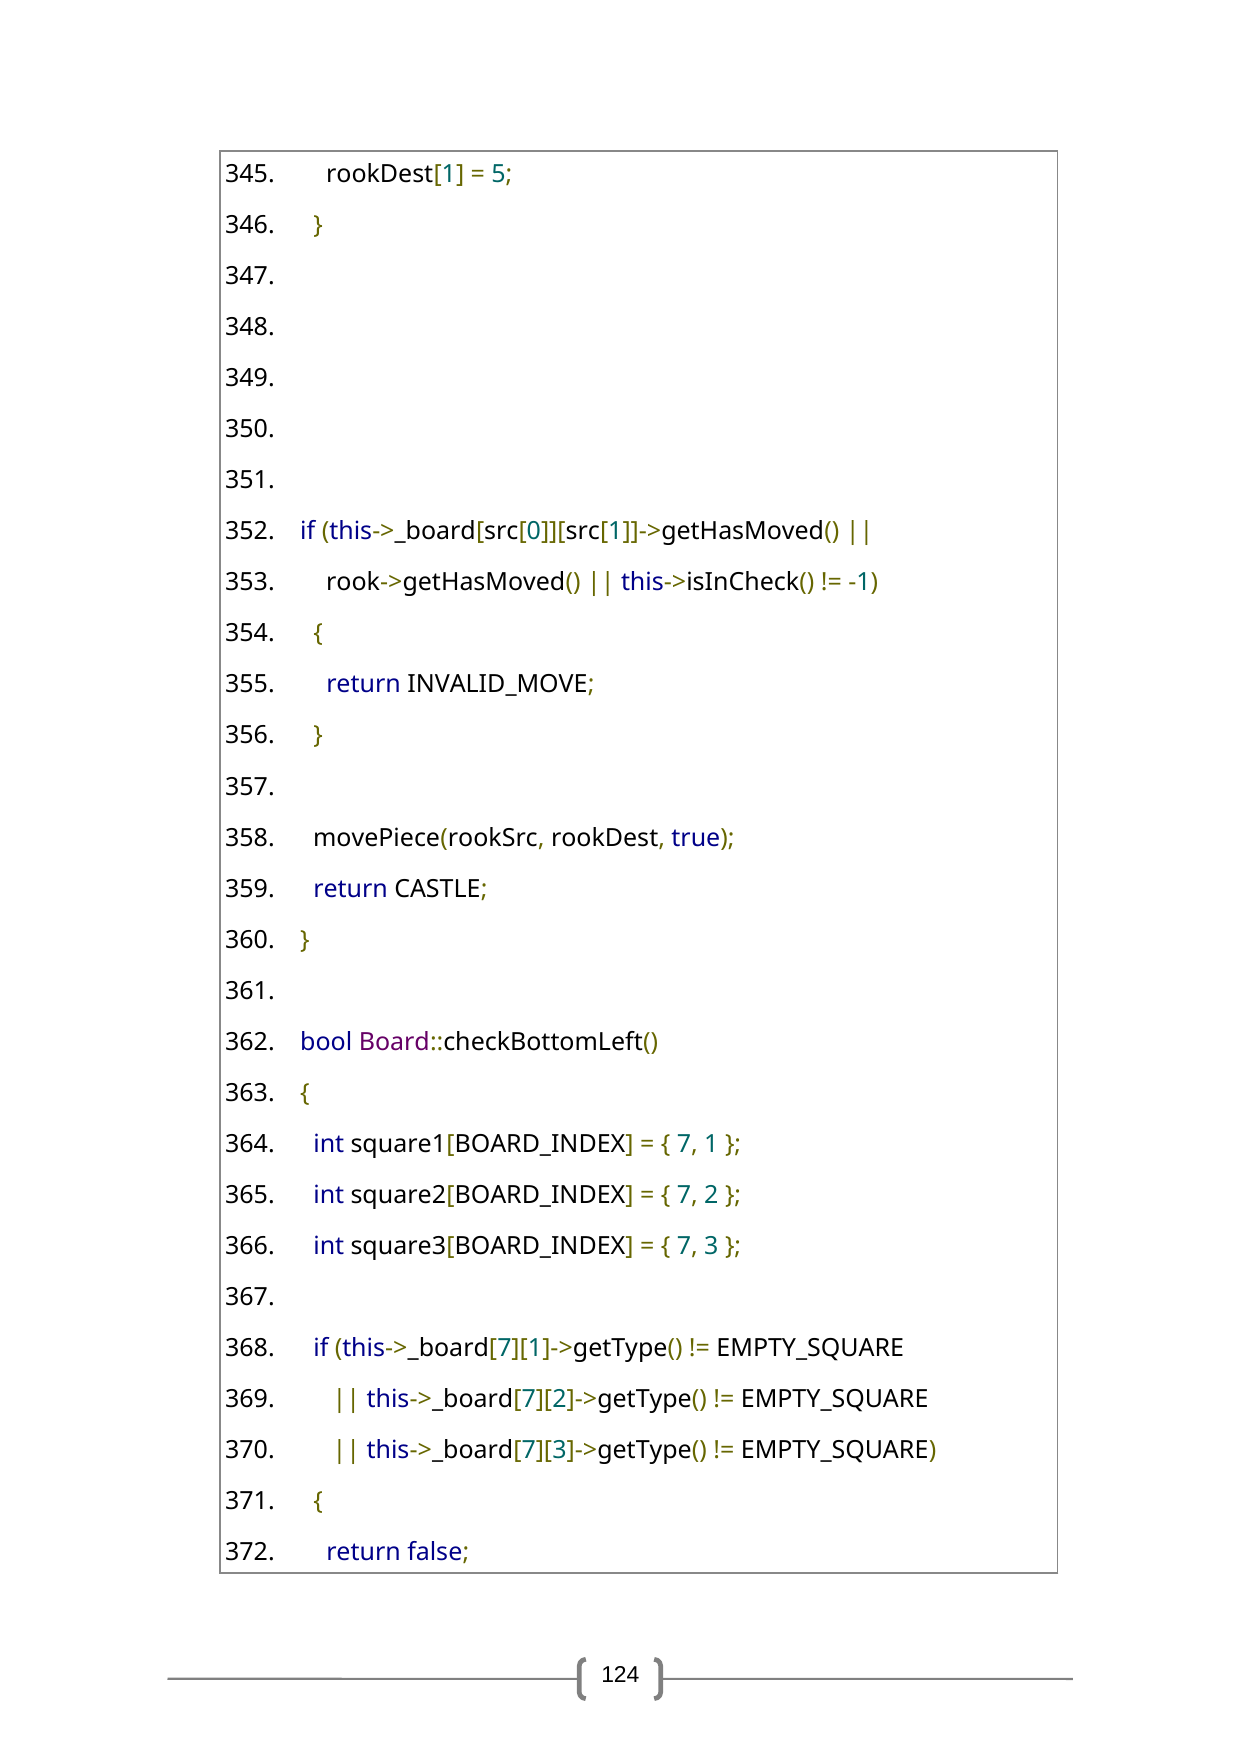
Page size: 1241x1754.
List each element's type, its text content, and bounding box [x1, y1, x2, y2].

list movePiece(rookSrc, rookDest, true); [221, 813, 1057, 853]
list rook->getHasMoved() || this->isInCheck() != -1) [221, 558, 1057, 598]
list { [221, 1477, 1057, 1517]
list } [221, 916, 1057, 955]
list || this->_board[7][2]->getType() != EMPTY_SQUARE [221, 1375, 1057, 1415]
list || this->_board[7][3]->getType() != EMPTY_SQUARE) [221, 1426, 1057, 1466]
list int square2[BOARD_INDEX] = { 7, 2 }; [221, 1171, 1057, 1211]
list int square3[BOARD_INDEX] = { 7, 3 }; [221, 1222, 1057, 1262]
list rookDest[1] = 5; [221, 152, 1057, 190]
list if (this->_board[src[0]][src[1]]->getHasMoved() || [221, 507, 1057, 547]
list bool Board::checkBottomLeft() [221, 1018, 1057, 1057]
list return CASTLE; [221, 864, 1057, 904]
list } [221, 201, 1057, 241]
list } [221, 711, 1057, 751]
list if (this->_board[7][1]->getType() != EMPTY_SQUARE [221, 1324, 1057, 1364]
list return false; [221, 1528, 1057, 1572]
list return INVALID_MOVE; [221, 660, 1057, 700]
list { [221, 1069, 1057, 1108]
list int square1[BOARD_INDEX] = { 7, 1 }; [221, 1120, 1057, 1159]
list { [221, 609, 1057, 649]
